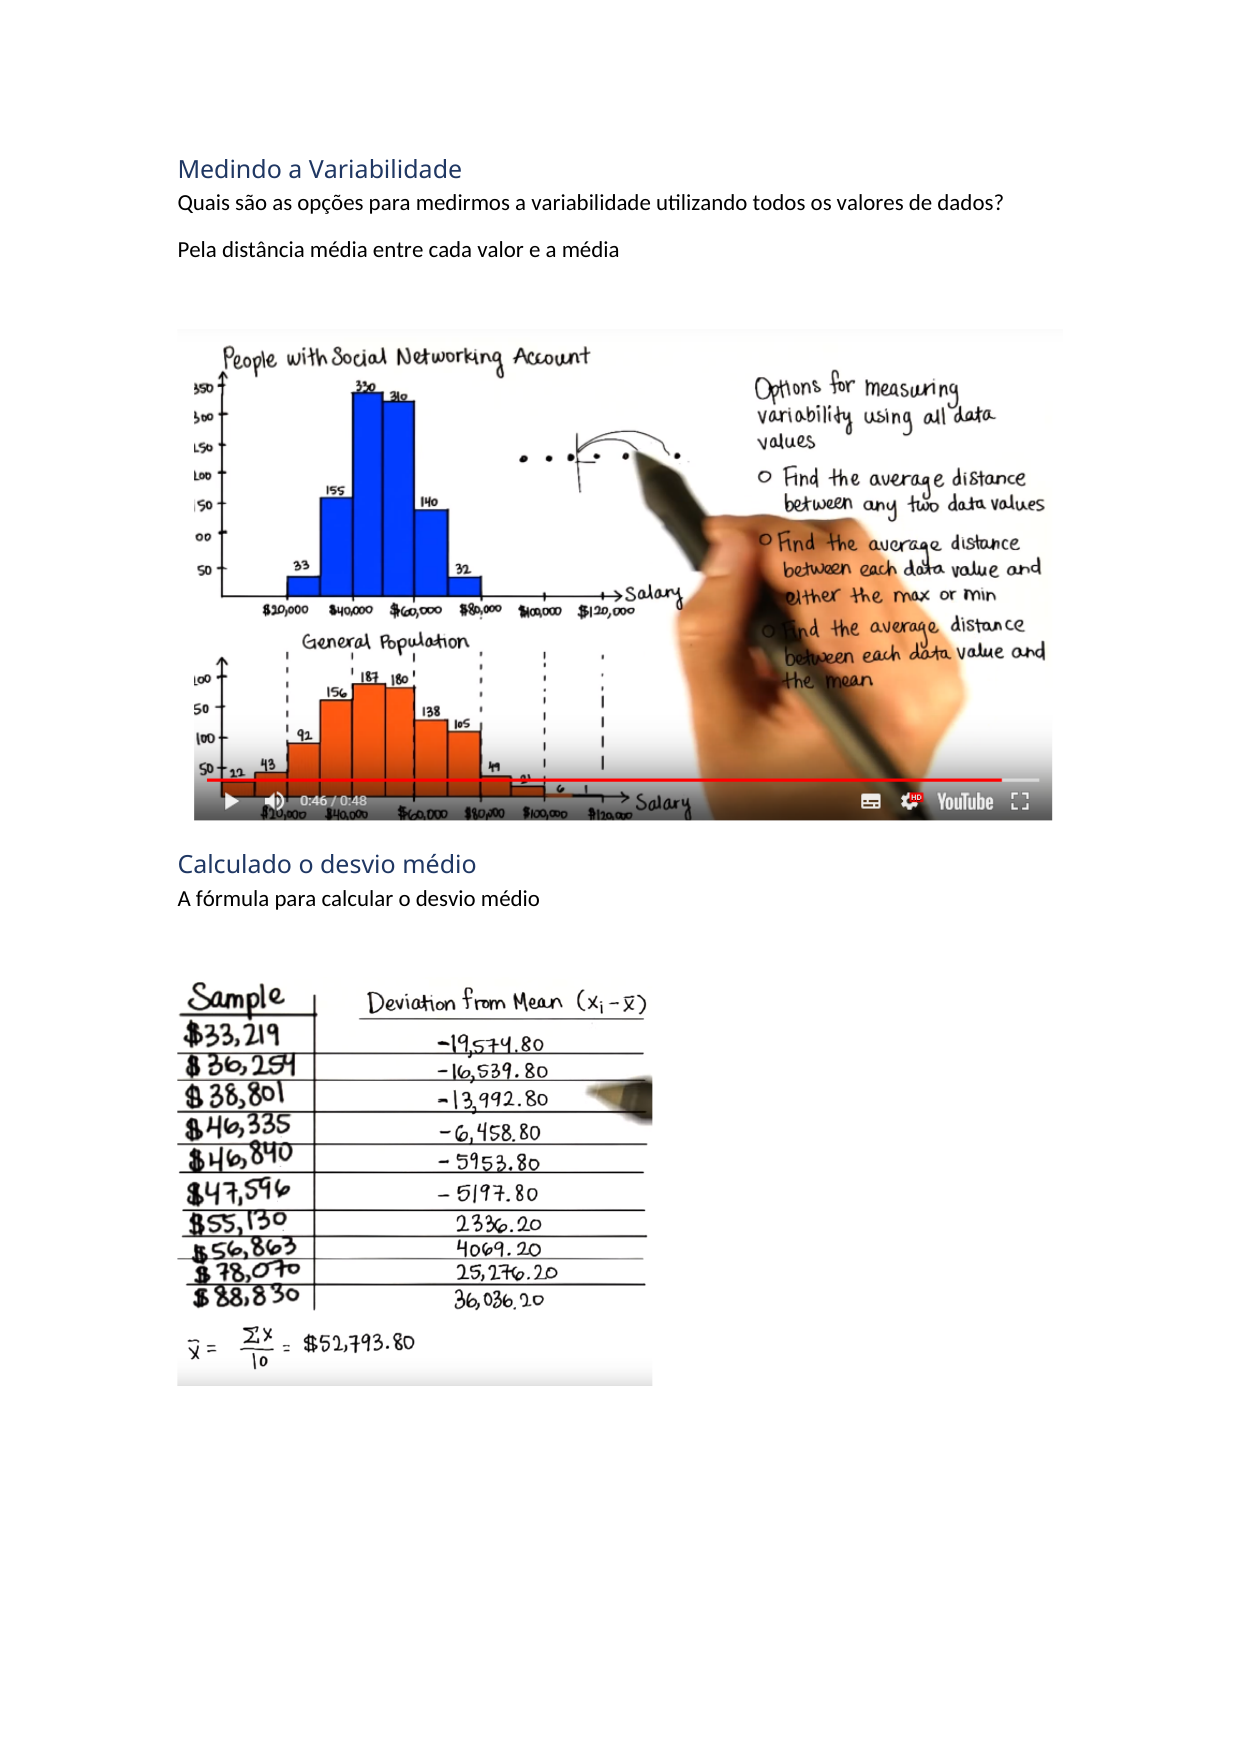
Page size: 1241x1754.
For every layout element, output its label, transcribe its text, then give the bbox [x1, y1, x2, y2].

text Pela distância média entre cada valor e a média [177, 235, 1063, 263]
picture [177, 977, 653, 1386]
text A fórmula para calcular o desvio médio [177, 884, 1063, 912]
subtitle Medindo a Variabilidade [177, 152, 1063, 186]
text Quais são as opções para medirmos a variabilidade utilizando todos os valores de dados? [177, 188, 1063, 217]
picture [177, 329, 1063, 829]
subtitle Calculado o desvio médio [177, 847, 1063, 881]
